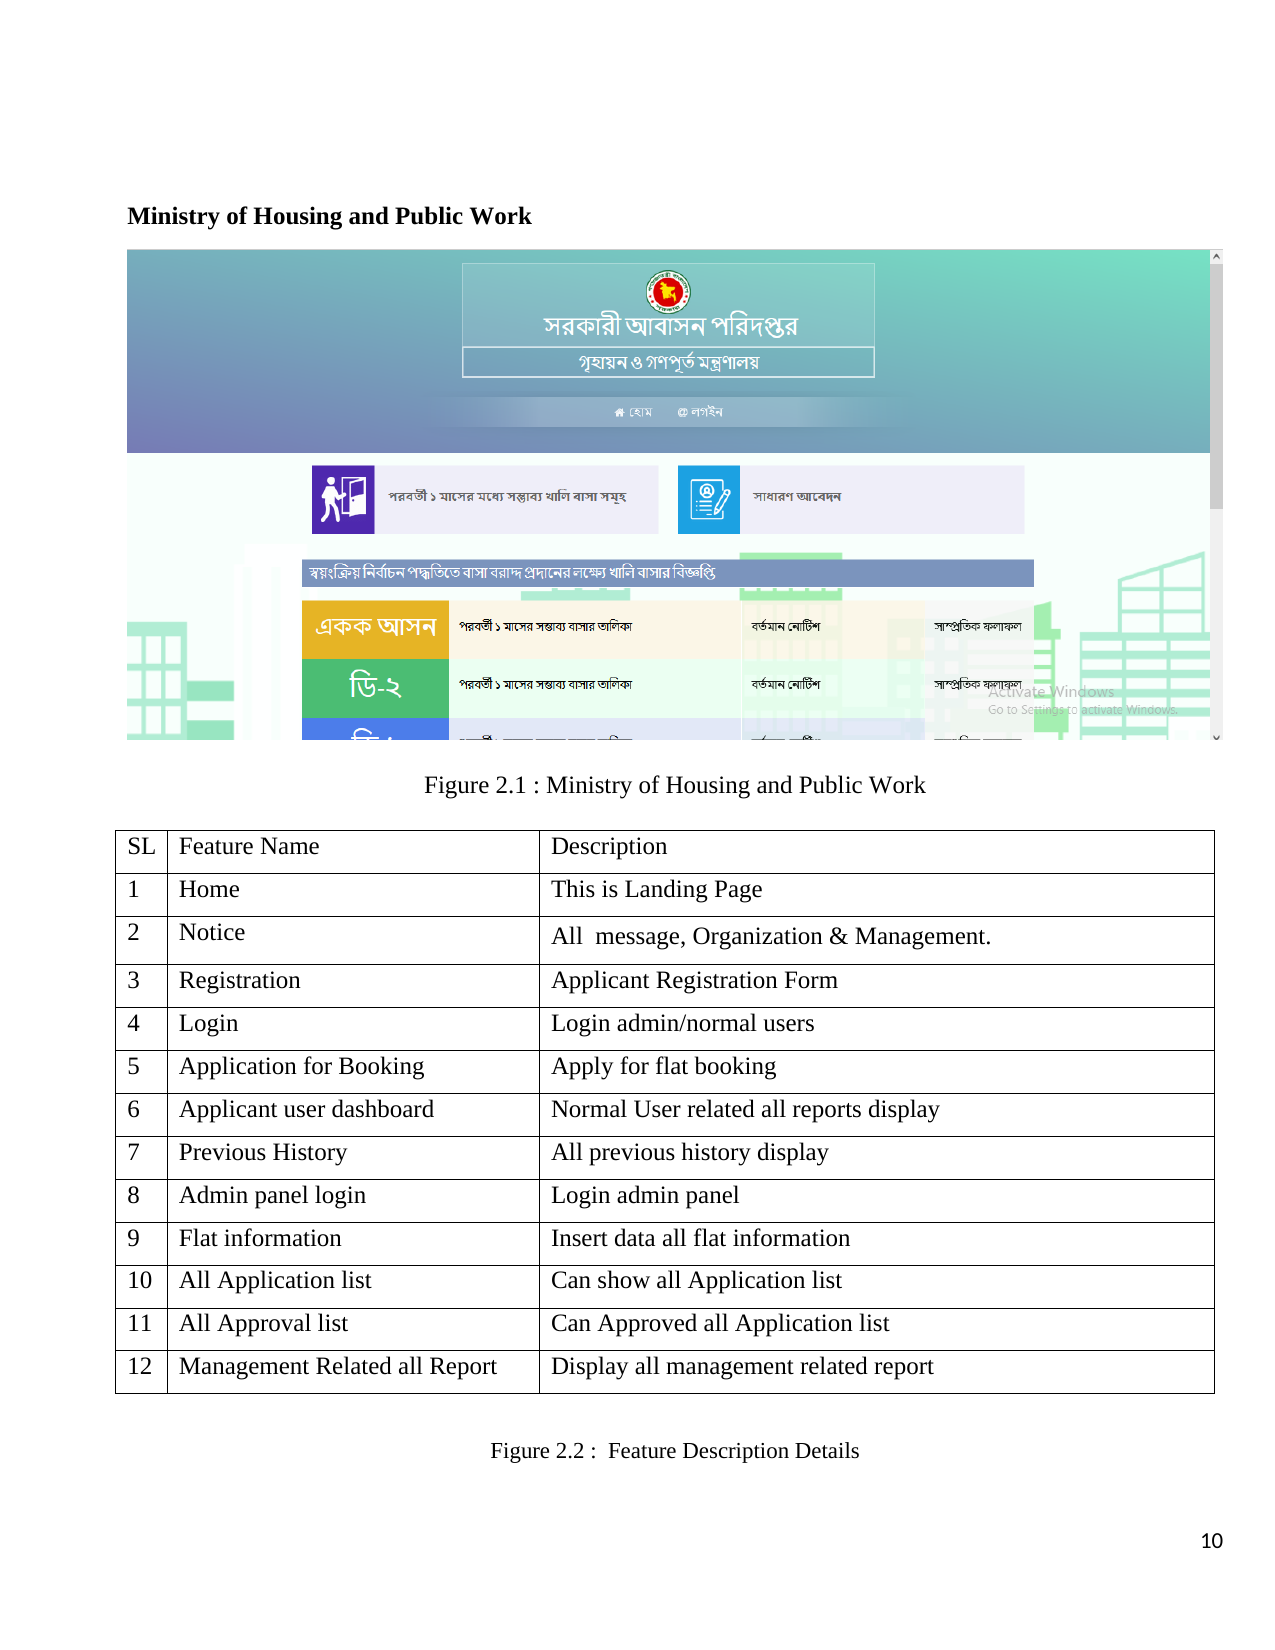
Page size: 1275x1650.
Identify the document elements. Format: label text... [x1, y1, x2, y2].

table_cell Registration [168, 965, 539, 1007]
table_cell Notice [168, 917, 539, 964]
table_cell 4 [116, 1008, 167, 1050]
picture [127, 249, 1223, 740]
table_cell 7 [116, 1137, 167, 1179]
table_cell Login admin panel [540, 1180, 1214, 1222]
table_cell Application for Booking [168, 1051, 539, 1093]
table_cell 9 [116, 1223, 167, 1264]
table_cell 12 [116, 1351, 167, 1393]
text Figure 2.1 : Ministry of Housing and Public Work [127, 770, 1223, 799]
table_cell Can Approved all Application list [540, 1309, 1214, 1350]
text Ministry of Housing and Public Work [127, 201, 1223, 230]
table_cell 11 [116, 1309, 167, 1350]
text Figure 2.2 : Feature Description Details [127, 1437, 1223, 1464]
table_cell This is Landing Page [540, 874, 1214, 916]
table_cell All Application list [168, 1266, 539, 1307]
table_cell Admin panel login [168, 1180, 539, 1222]
table_cell Normal User related all reports display [540, 1094, 1214, 1136]
table_cell Flat information [168, 1223, 539, 1264]
table_header SL [116, 831, 167, 873]
table_cell 2 [116, 917, 167, 964]
table_header Description [540, 831, 1214, 873]
table_cell Login [168, 1008, 539, 1050]
table_cell Can show all Application list [540, 1266, 1214, 1307]
table_header Feature Name [168, 831, 539, 873]
table_cell Home [168, 874, 539, 916]
table_cell 8 [116, 1180, 167, 1222]
table_cell Previous History [168, 1137, 539, 1179]
table_cell Applicant user dashboard [168, 1094, 539, 1136]
table_cell Management Related all Report [168, 1351, 539, 1393]
table_cell 1 [116, 874, 167, 916]
table_cell 10 [116, 1266, 167, 1307]
table_cell Insert data all flat information [540, 1223, 1214, 1264]
table_cell All message, Organization & Management. [540, 917, 1214, 964]
table_cell Display all management related report [540, 1351, 1214, 1393]
table_cell All previous history display [540, 1137, 1214, 1179]
table_cell Applicant Registration Form [540, 965, 1214, 1007]
table_cell Login admin/normal users [540, 1008, 1214, 1050]
table_cell 3 [116, 965, 167, 1007]
table_cell Apply for flat booking [540, 1051, 1214, 1093]
table_cell 6 [116, 1094, 167, 1136]
table_cell All Approval list [168, 1309, 539, 1350]
table_cell 5 [116, 1051, 167, 1093]
